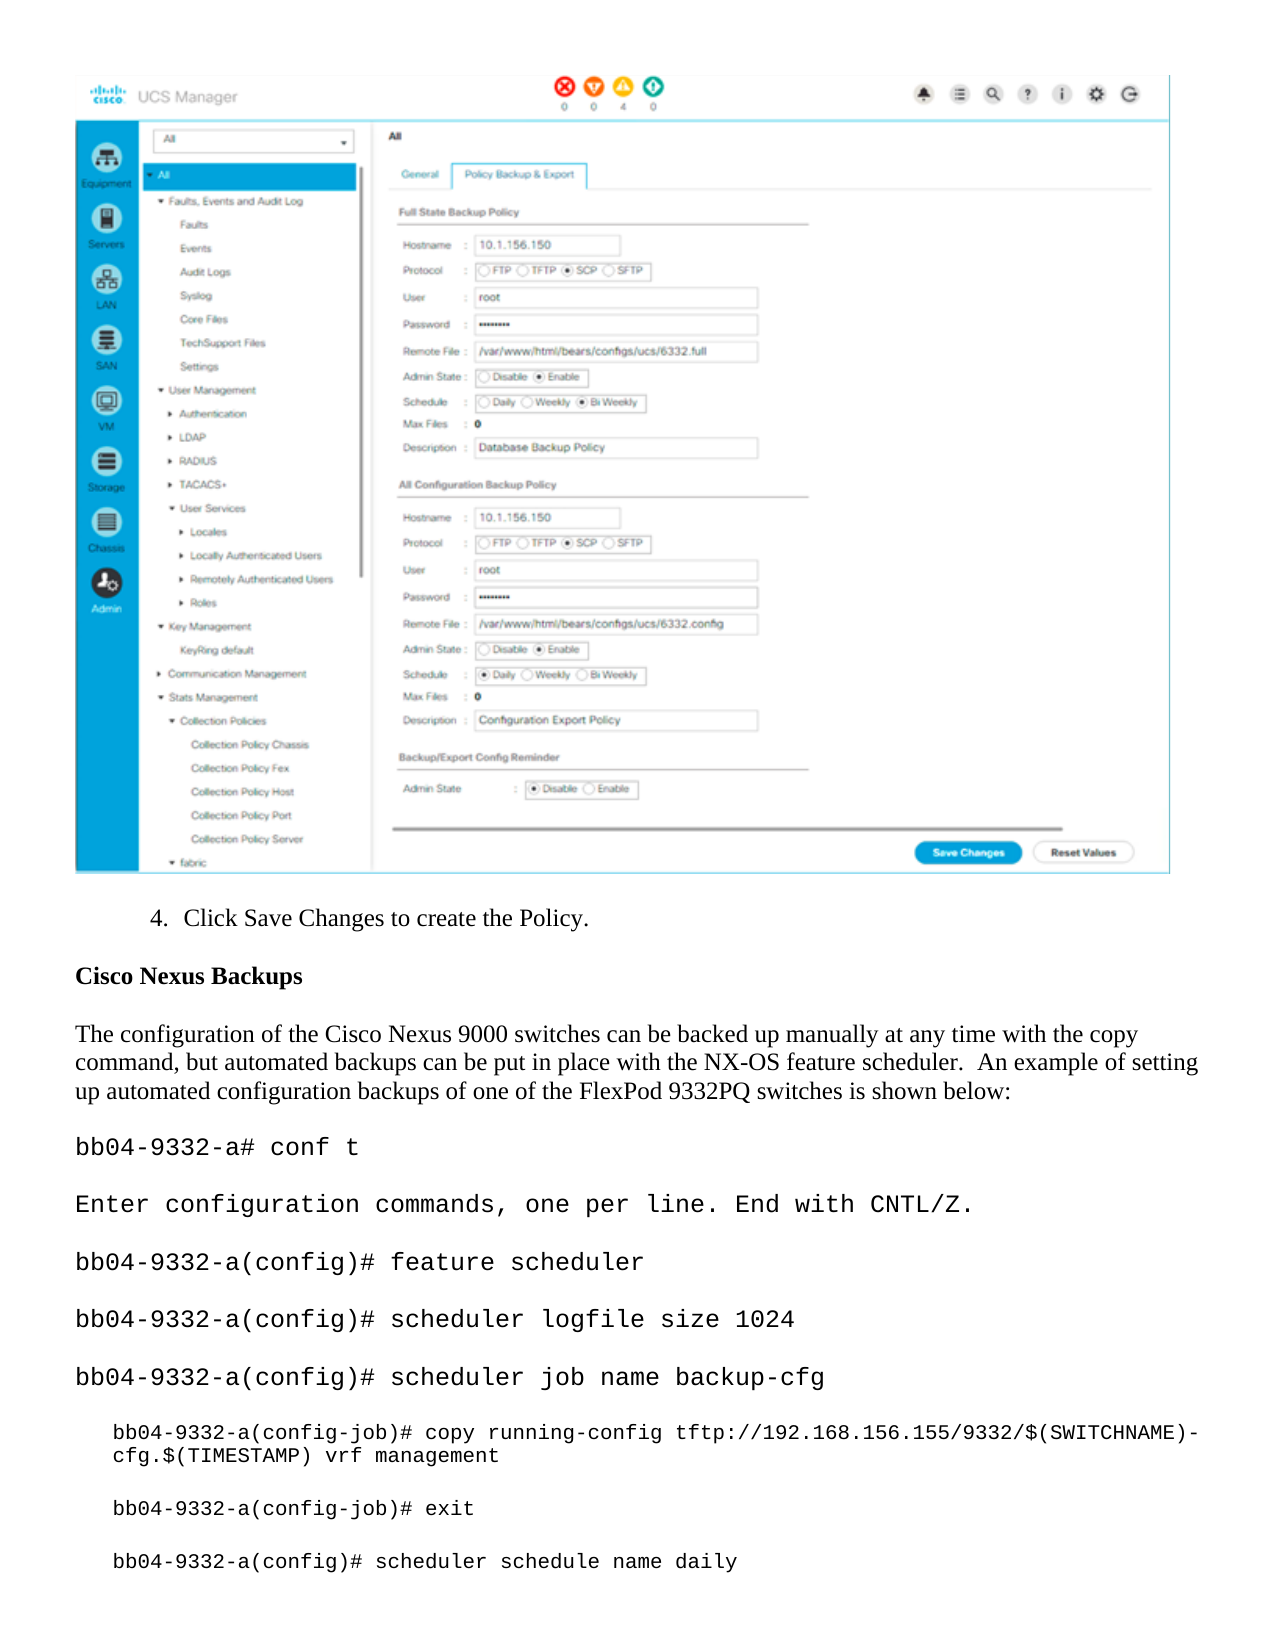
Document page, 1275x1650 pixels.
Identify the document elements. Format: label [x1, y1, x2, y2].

picture [75, 75, 1171, 874]
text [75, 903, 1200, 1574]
